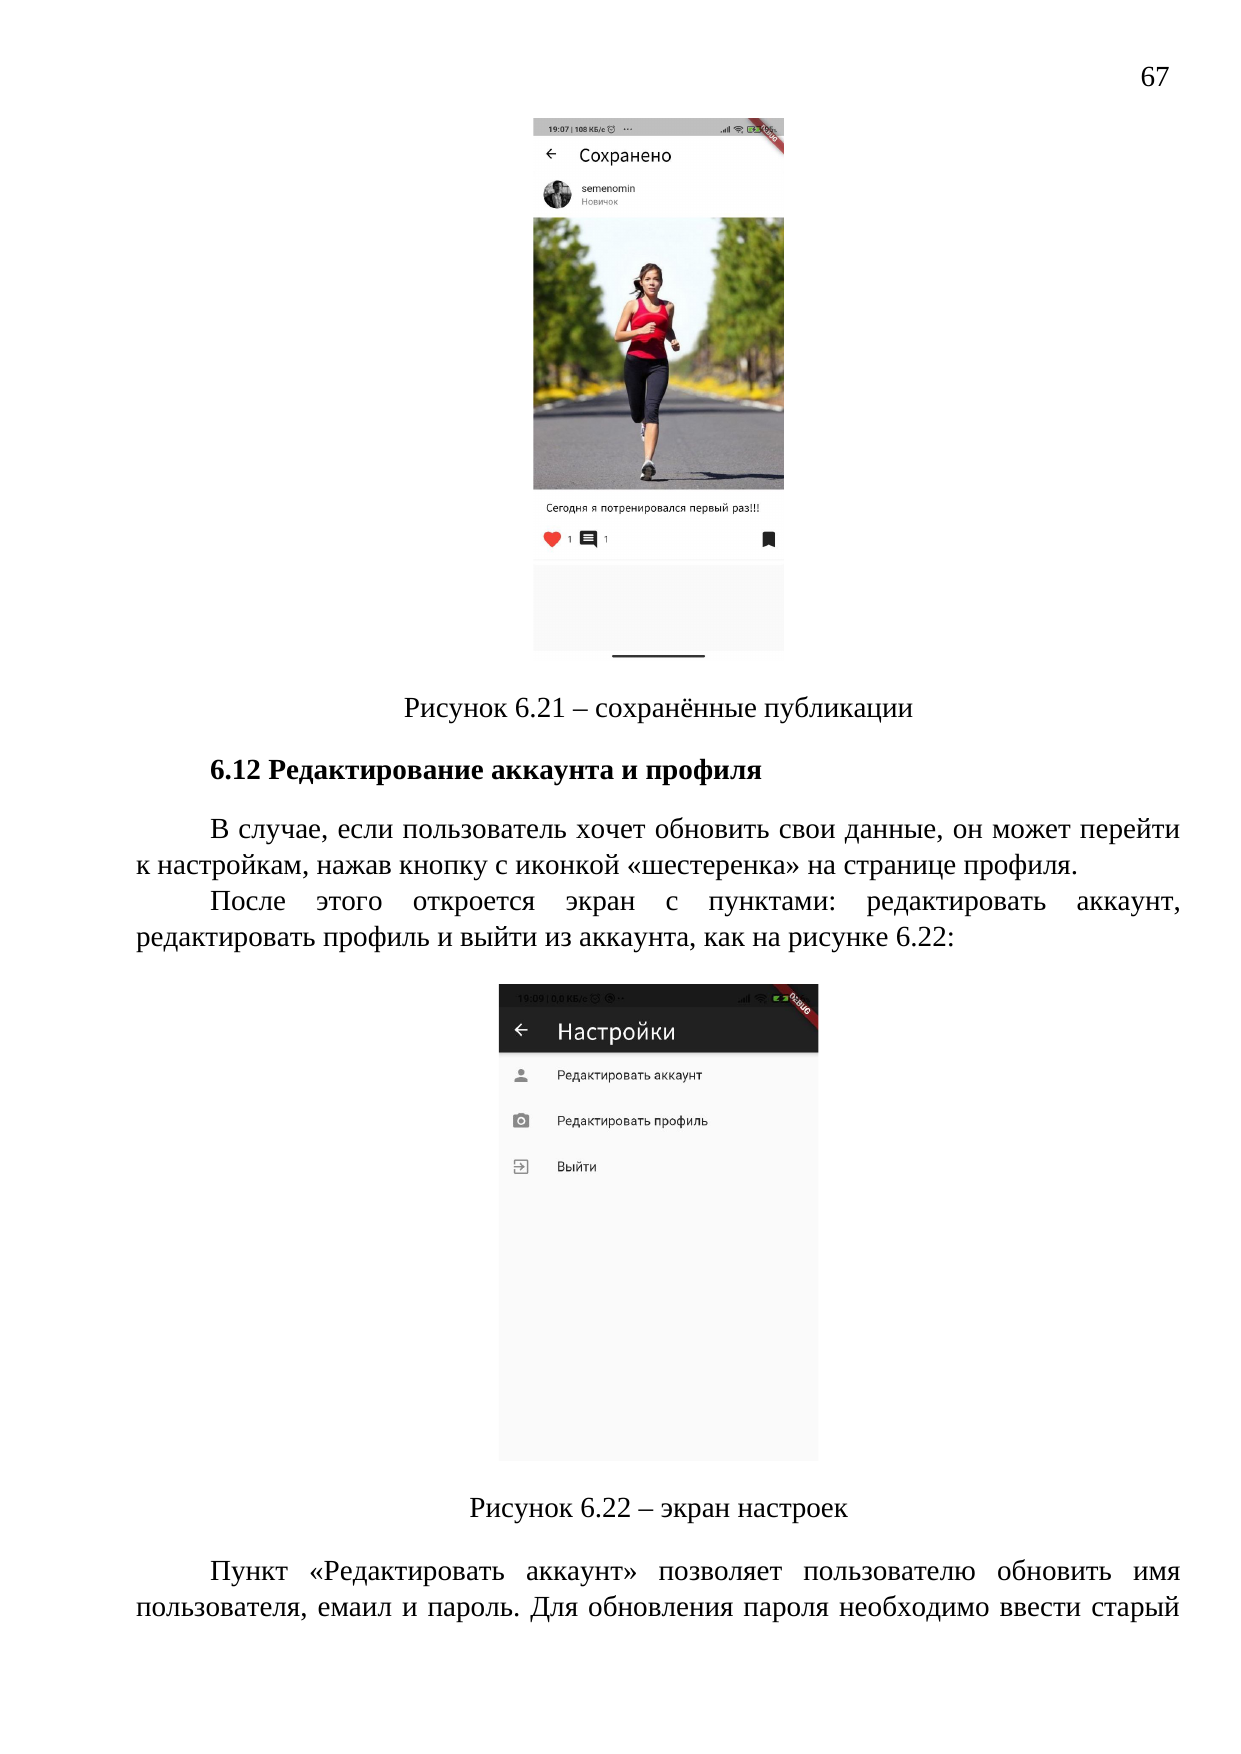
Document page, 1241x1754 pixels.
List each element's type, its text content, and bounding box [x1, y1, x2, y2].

text В случае, если пользователь хочет обновить свои данные, он может перейти к настройкам, нажав кнопку с иконкой «шестеренка» на странице профиля. [136, 811, 1181, 881]
text Рисунок 6.21 – сохранённые публикации [136, 690, 1181, 723]
picture [533, 118, 784, 661]
text 6.12 Редактирование аккаунта и профиля [136, 752, 1181, 786]
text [136, 1553, 1181, 1622]
text Рисунок 6.22 – экран настроек [136, 1490, 1181, 1523]
text После этого откроется экран с пунктами: редактировать аккаунт, редактировать профиль и выйти из аккаунта, как на рисунке 6.22: [136, 883, 1181, 953]
picture [498, 984, 819, 1461]
